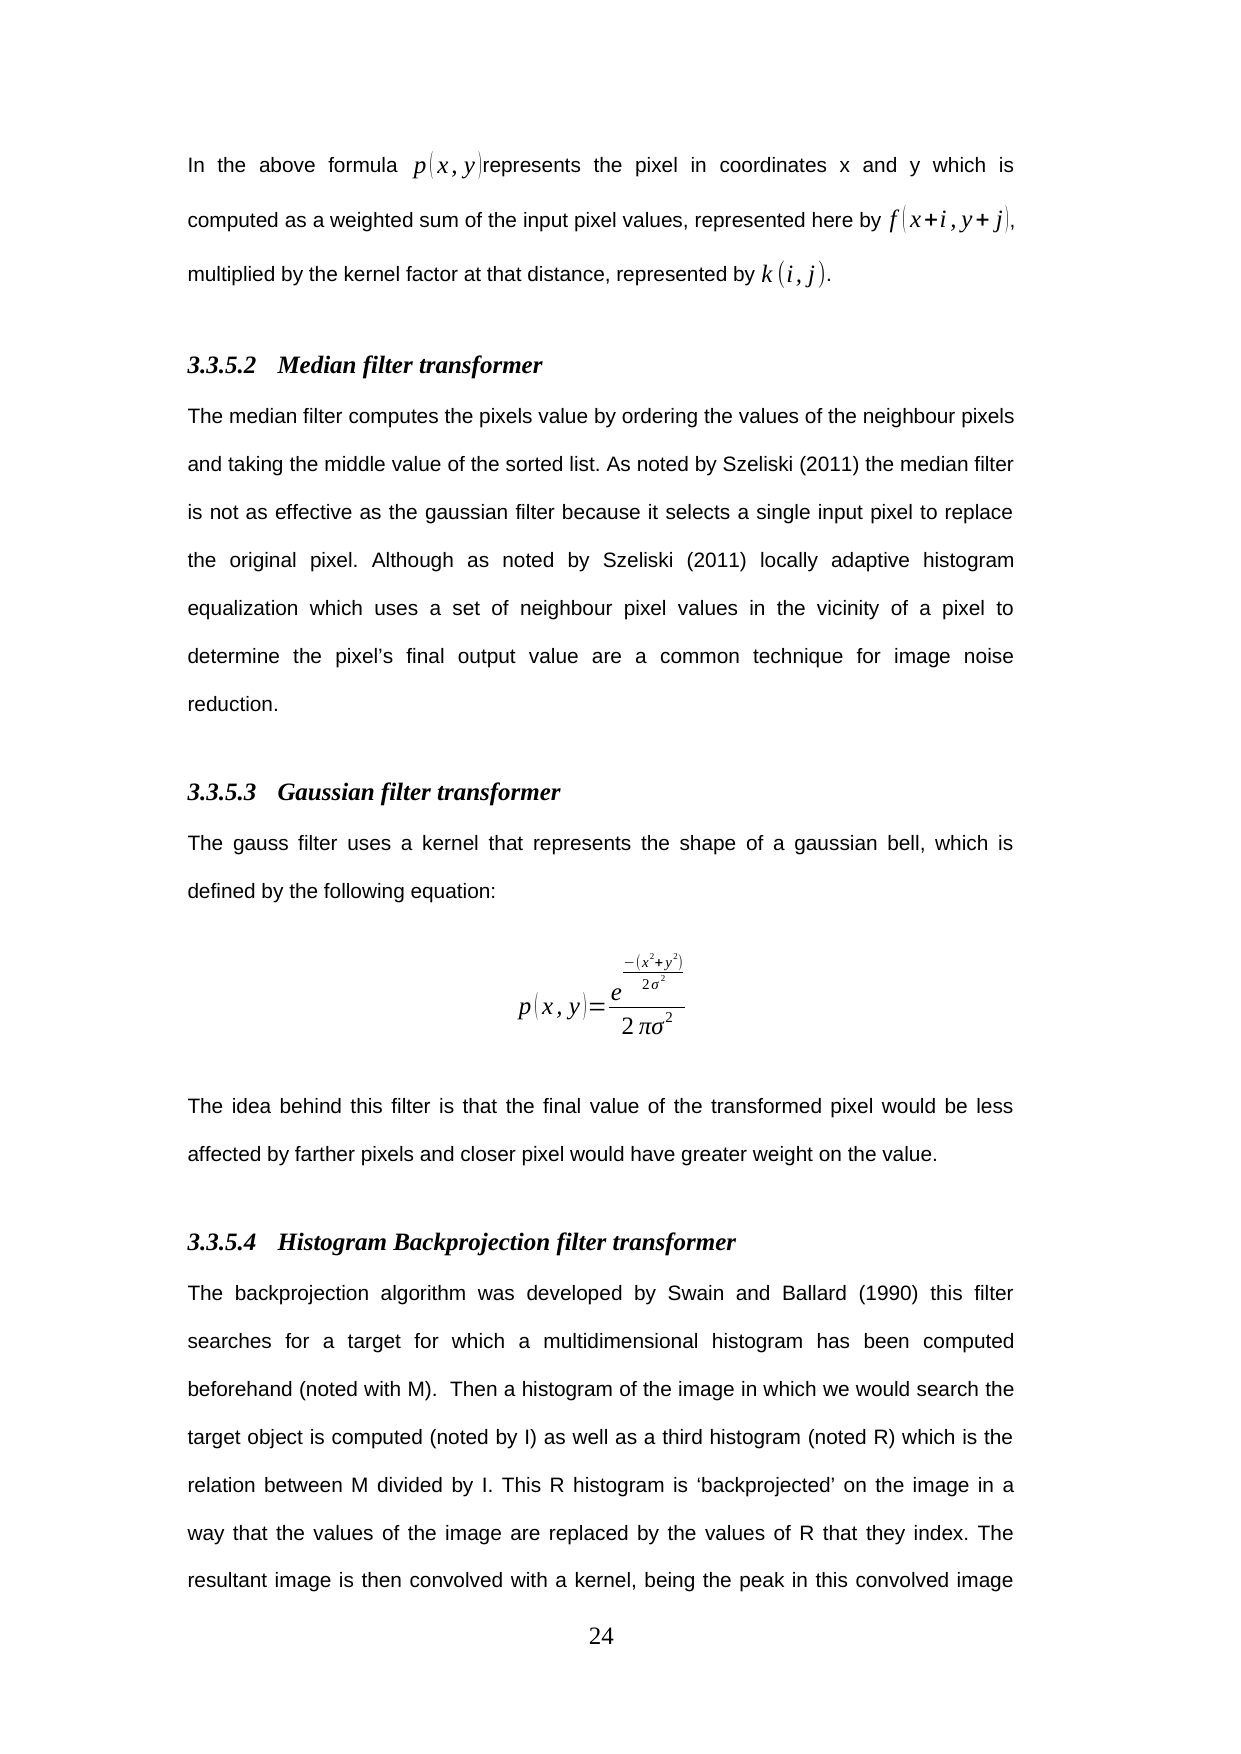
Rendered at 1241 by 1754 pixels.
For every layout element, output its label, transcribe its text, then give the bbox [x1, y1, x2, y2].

text The median filter computes the pixels value by ordering the values of the neighbour pixels and taking the middle value of the sorted list. As noted by Szeliski (2011) the median filter is not as effective as the gaussian filter because it selects a single input pixel to replace the original pixel. Although as noted by Szeliski (2011) locally adaptive histogram equalization which uses a set of neighbour pixel values in the vicinity of a pixel to determine the pixel’s final output value are a common technique for image noise reduction. [187, 404, 1015, 716]
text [187, 1281, 1015, 1592]
text The gauss filter uses a kernel that represents the shape of a gaussian bell, which is defined by the following equation: [187, 831, 1015, 903]
text In the above formula represents the pixel in coordinates x and y which is computed as a weighted sum of the input pixel values, represented here by , multiplied by the kernel factor at that distance, represented by . [187, 150, 1015, 289]
subtitle Histogram Backprojection filter transformer [187, 1227, 925, 1256]
subtitle Median filter transformer [187, 351, 925, 379]
subtitle Gaussian filter transformer [187, 777, 925, 806]
text The idea behind this filter is that the final value of the transformed pixel would be less affected by farther pixels and closer pixel would have greater weight on the value. [187, 1094, 1015, 1166]
